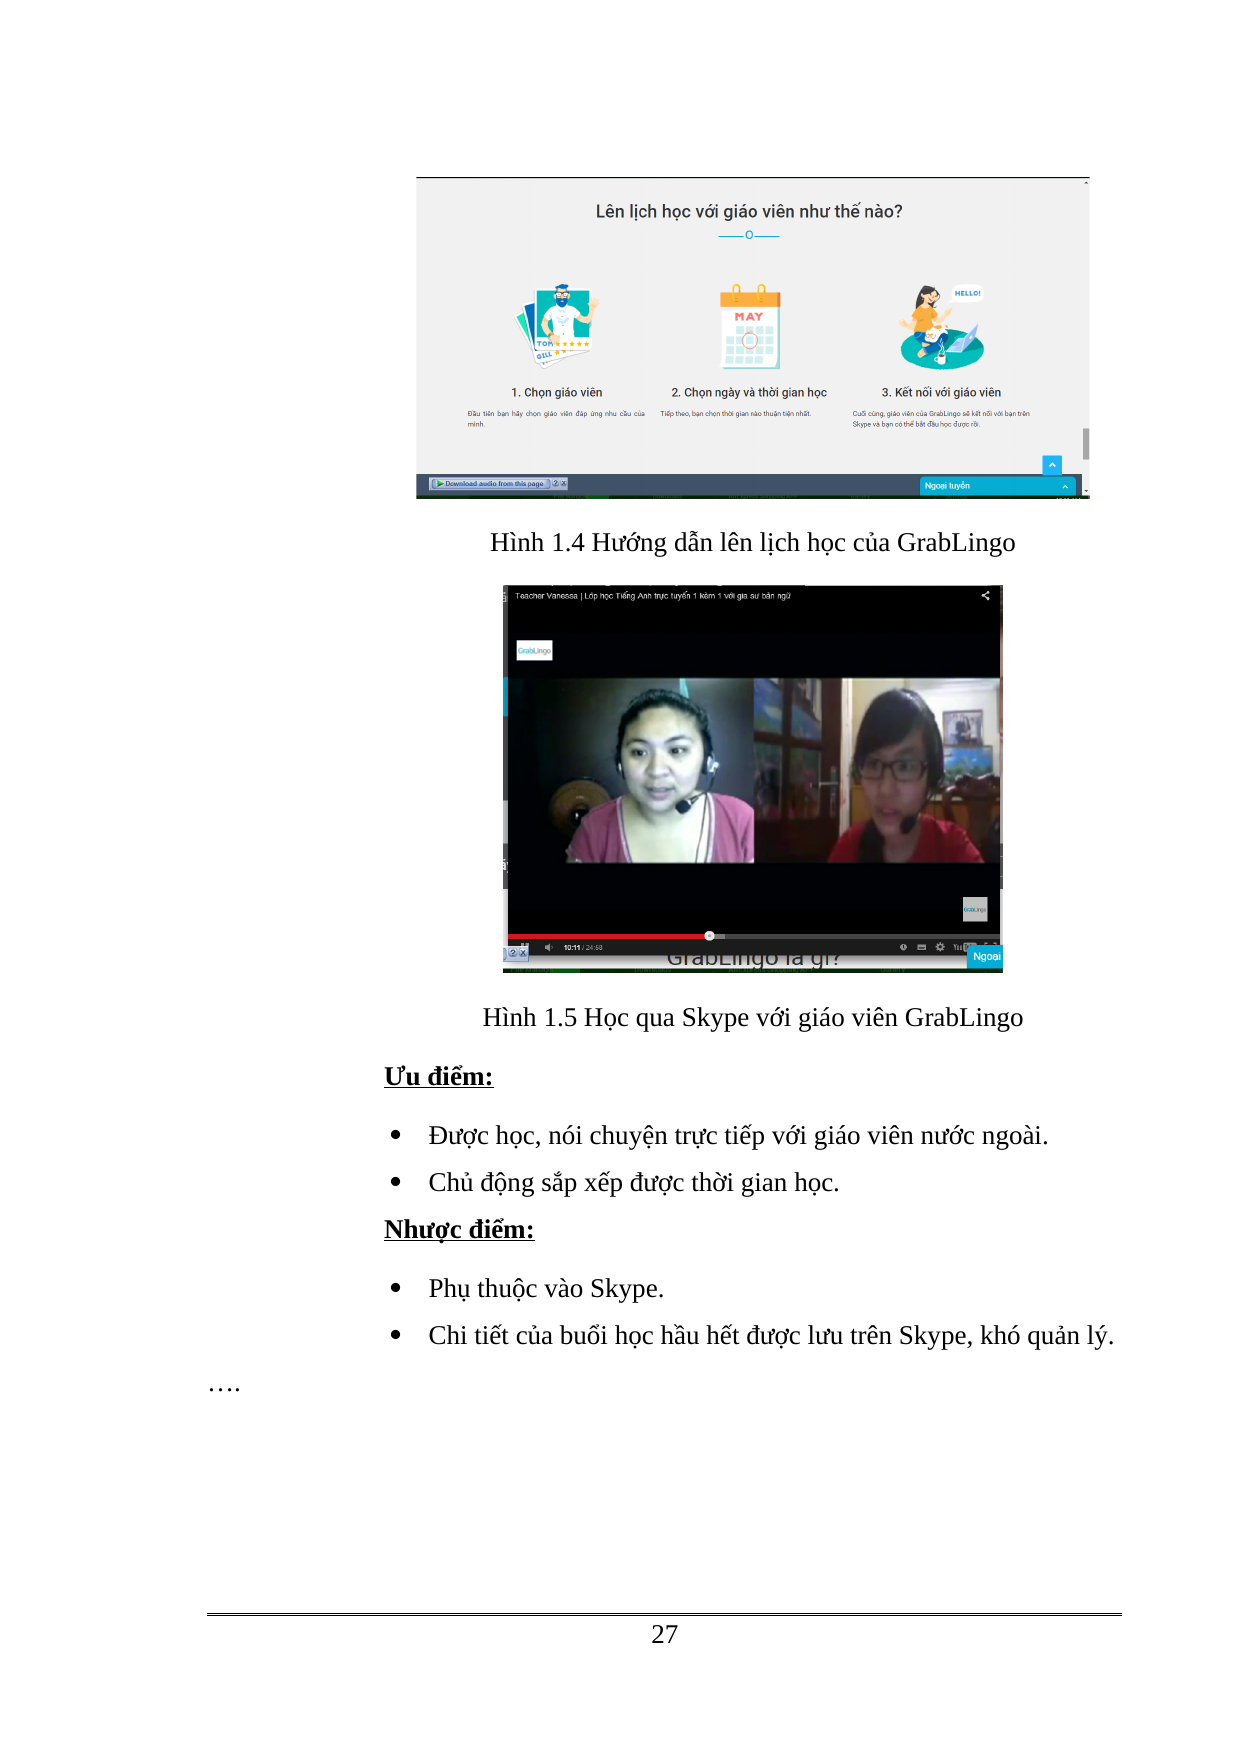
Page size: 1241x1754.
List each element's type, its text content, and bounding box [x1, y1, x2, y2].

text …. [207, 1366, 1122, 1397]
text Nhược điểm: [325, 1213, 1122, 1244]
list Được học, nói chuyện trực tiếp với giáo viên nước ngoài. [391, 1119, 1122, 1150]
text Hình 1.4 Hướng dẫn lên lịch học của GrabLingo [325, 526, 1122, 558]
text Hình 1.5 Học qua Skype với giáo viên GrabLingo [325, 1001, 1122, 1032]
picture [503, 585, 1003, 973]
list Chi tiết của buổi học hầu hết được lưu trên Skype, khó quản lý. [391, 1319, 1122, 1350]
picture [416, 177, 1090, 499]
text Ưu điểm: [325, 1060, 1122, 1091]
list Chủ động sắp xếp được thời gian học. [391, 1166, 1122, 1197]
list Phụ thuộc vào Skype. [391, 1272, 1122, 1303]
